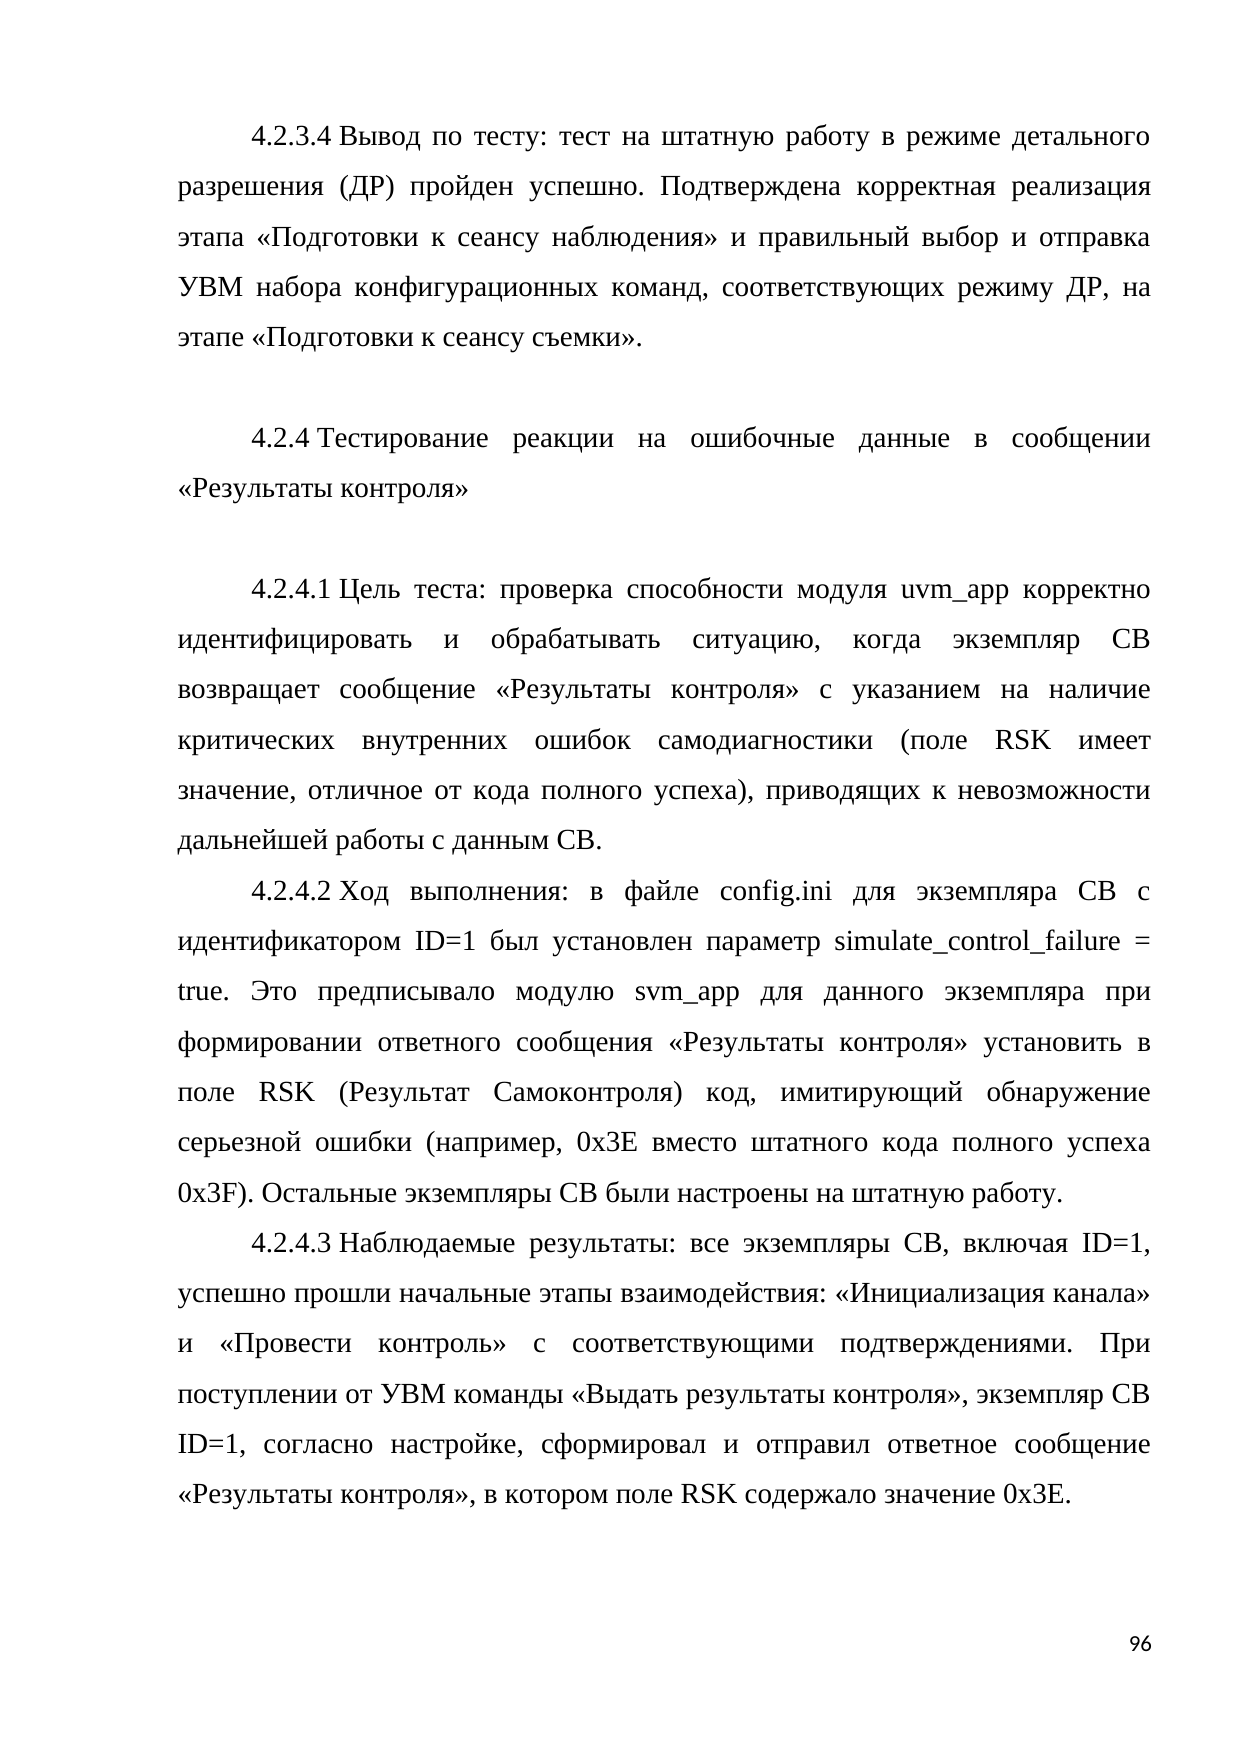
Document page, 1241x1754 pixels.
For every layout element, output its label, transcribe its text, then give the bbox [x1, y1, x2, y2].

text Тестирование реакции на ошибочные данные в сообщении «Результаты контроля» [177, 420, 1152, 504]
text Наблюдаемые результаты: все экземпляры СВ, включая ID=1, успешно прошли начальные этапы взаимодействия: «Инициализация канала» и «Провести контроль» с соответствующими подтверждениями. При поступлении от УВМ команды «Выдать результаты контроля», экземпляр СВ ID=1, согласно настройке, сформировал и отправил ответное сообщение «Результаты контроля», в котором поле RSK содержало значение 0x3E. [177, 1225, 1152, 1510]
text Вывод по тесту: тест на штатную работу в режиме детального разрешения (ДР) пройден успешно. Подтверждена корректная реализация этапа «Подготовки к сеансу наблюдения» и правильный выбор и отправка УВМ набора конфигурационных команд, соответствующих режиму ДР, на этапе «Подготовки к сеансу съемки». [177, 118, 1152, 353]
text Цель теста: проверка способности модуля uvm_app корректно идентифицировать и обрабатывать ситуацию, когда экземпляр СВ возвращает сообщение «Результаты контроля» с указанием на наличие критических внутренних ошибок самодиагностики (поле RSK имеет значение, отличное от кода полного успеха), приводящих к невозможности дальнейшей работы с данным СВ. [177, 571, 1152, 856]
text Ход выполнения: в файле config.ini для экземпляра СВ с идентификатором ID=1 был установлен параметр simulate_control_failure = true. Это предписывало модулю svm_app для данного экземпляра при формировании ответного сообщения «Результаты контроля» установить в поле RSK (Результат Самоконтроля) код, имитирующий обнаружение серьезной ошибки (например, 0x3E вместо штатного кода полного успеха 0x3F). Остальные экземпляры СВ были настроены на штатную работу. [177, 873, 1152, 1208]
